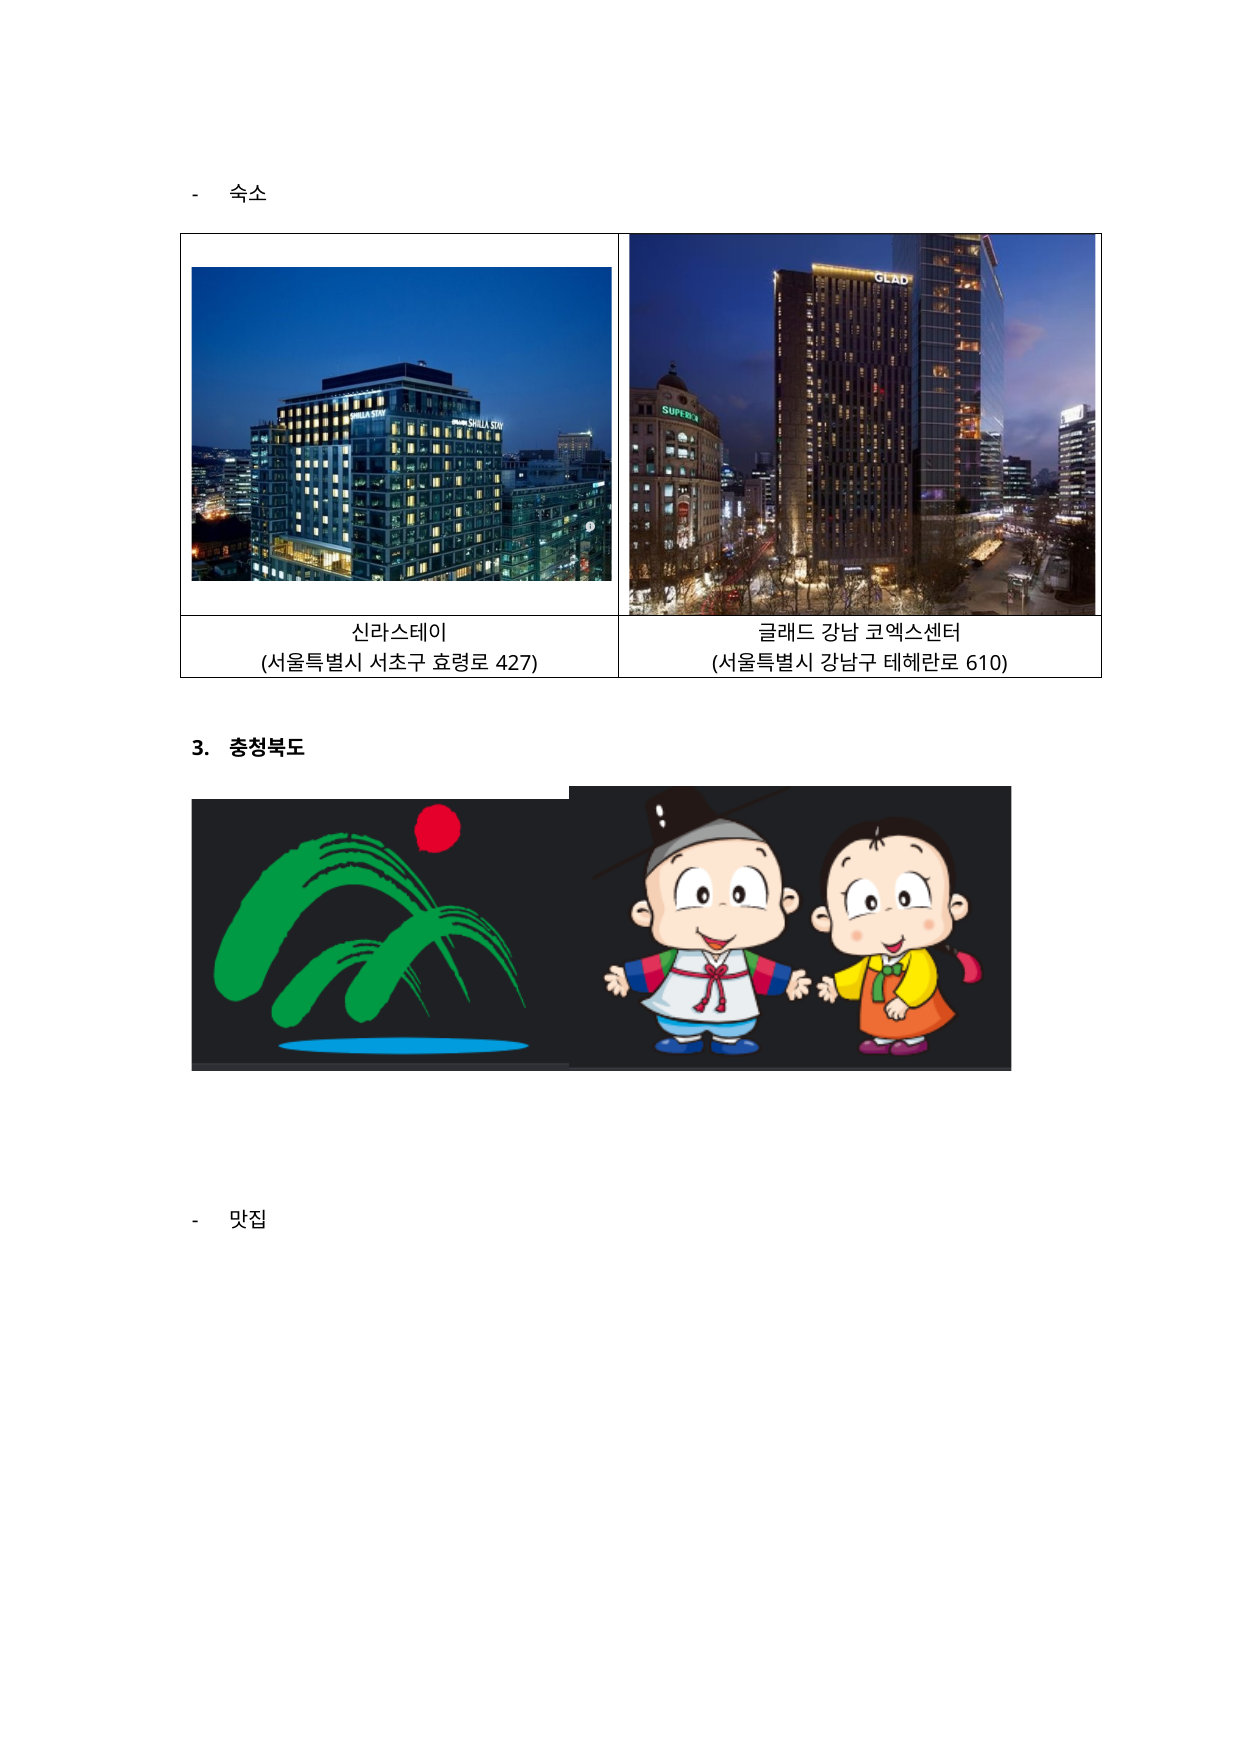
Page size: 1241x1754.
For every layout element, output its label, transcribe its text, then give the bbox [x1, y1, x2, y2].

picture [191, 267, 612, 581]
list 충청북도 [192, 731, 1090, 761]
table_header [1096, 234, 1101, 615]
table_cell 글래드 강남 코엑스센터 (서울특별시 강남구 테헤란로 610) [619, 616, 1101, 677]
list 숙소 [192, 177, 1090, 207]
picture [191, 786, 1012, 1071]
table_cell 신라스테이 (서울특별시 서초구 효령로 427) [181, 616, 618, 677]
picture [629, 233, 1096, 615]
table_header [181, 234, 618, 615]
list 맛집 [192, 1203, 1090, 1233]
table_header [619, 234, 629, 615]
